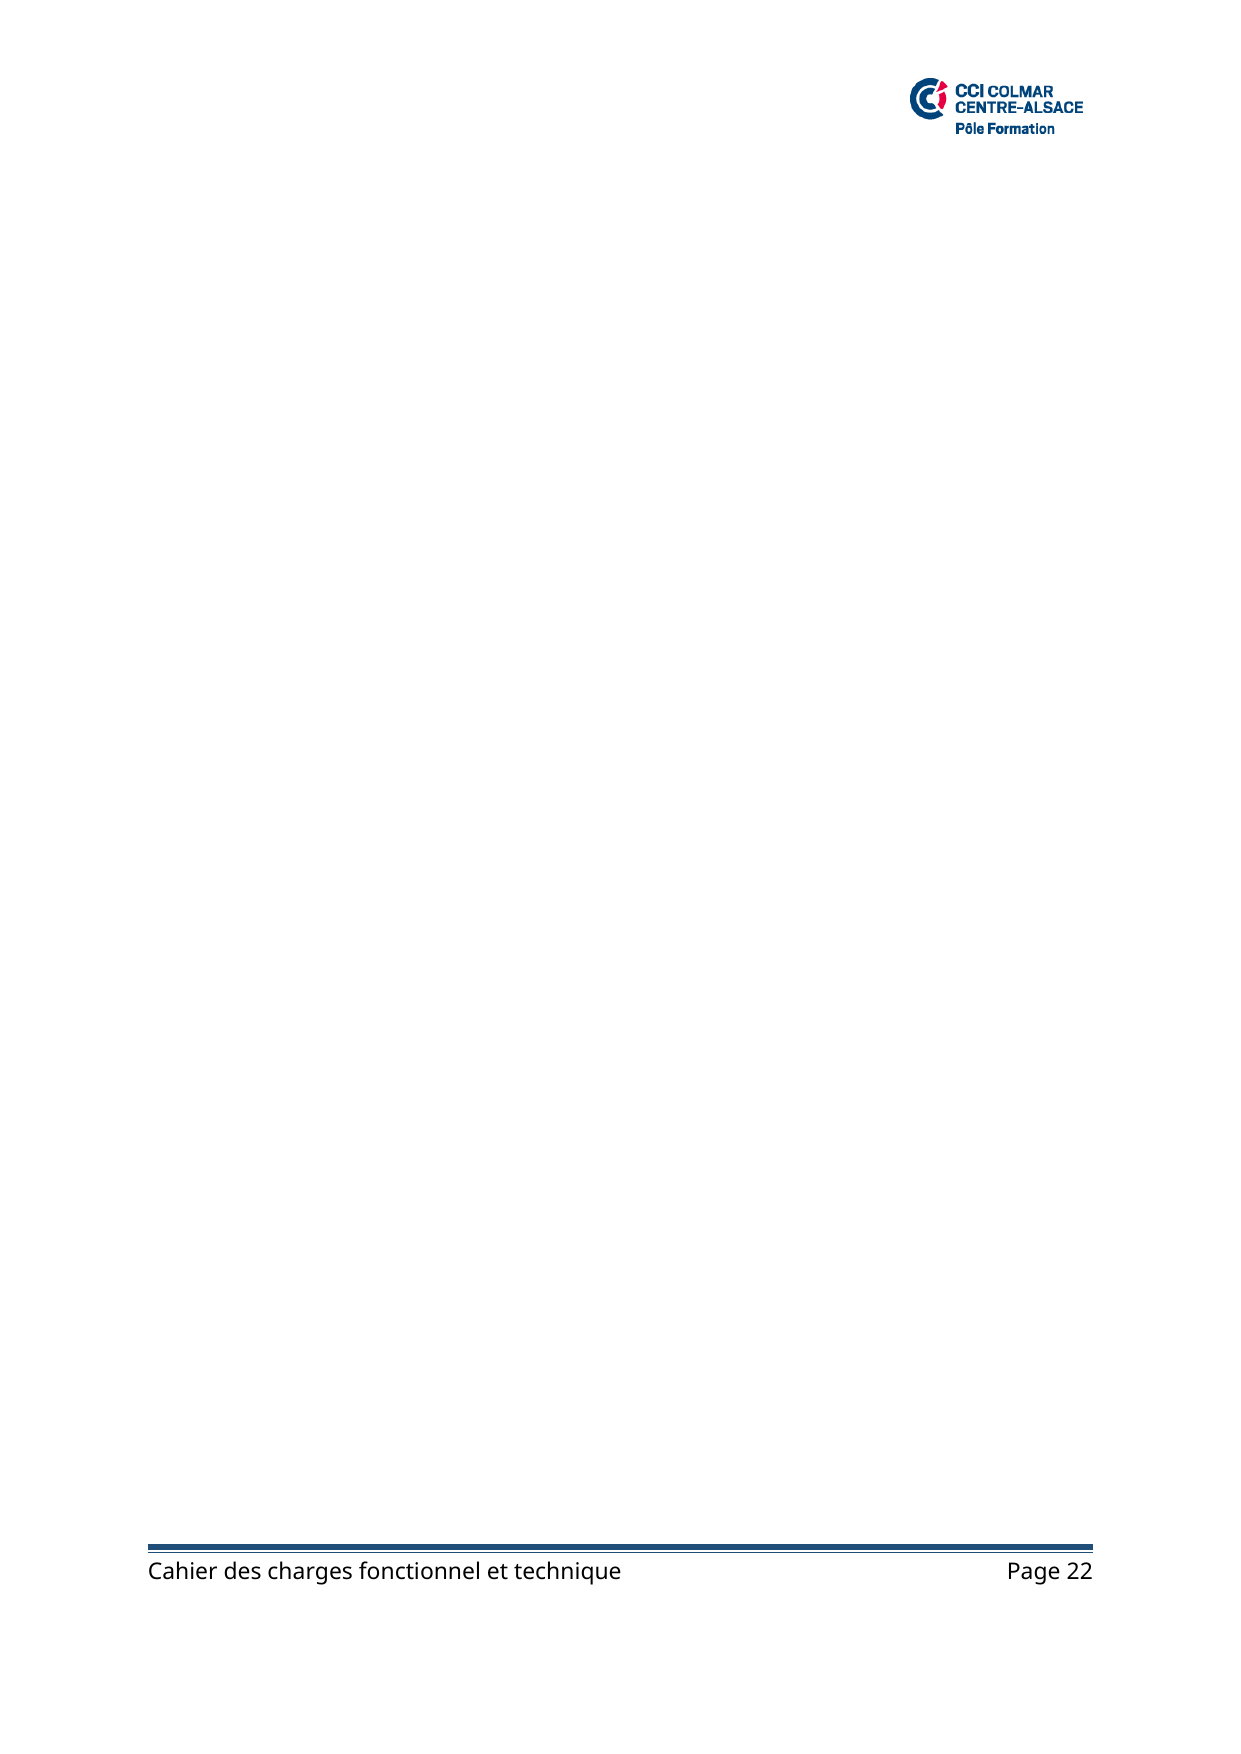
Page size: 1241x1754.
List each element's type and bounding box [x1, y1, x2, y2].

picture [899, 73, 1093, 139]
